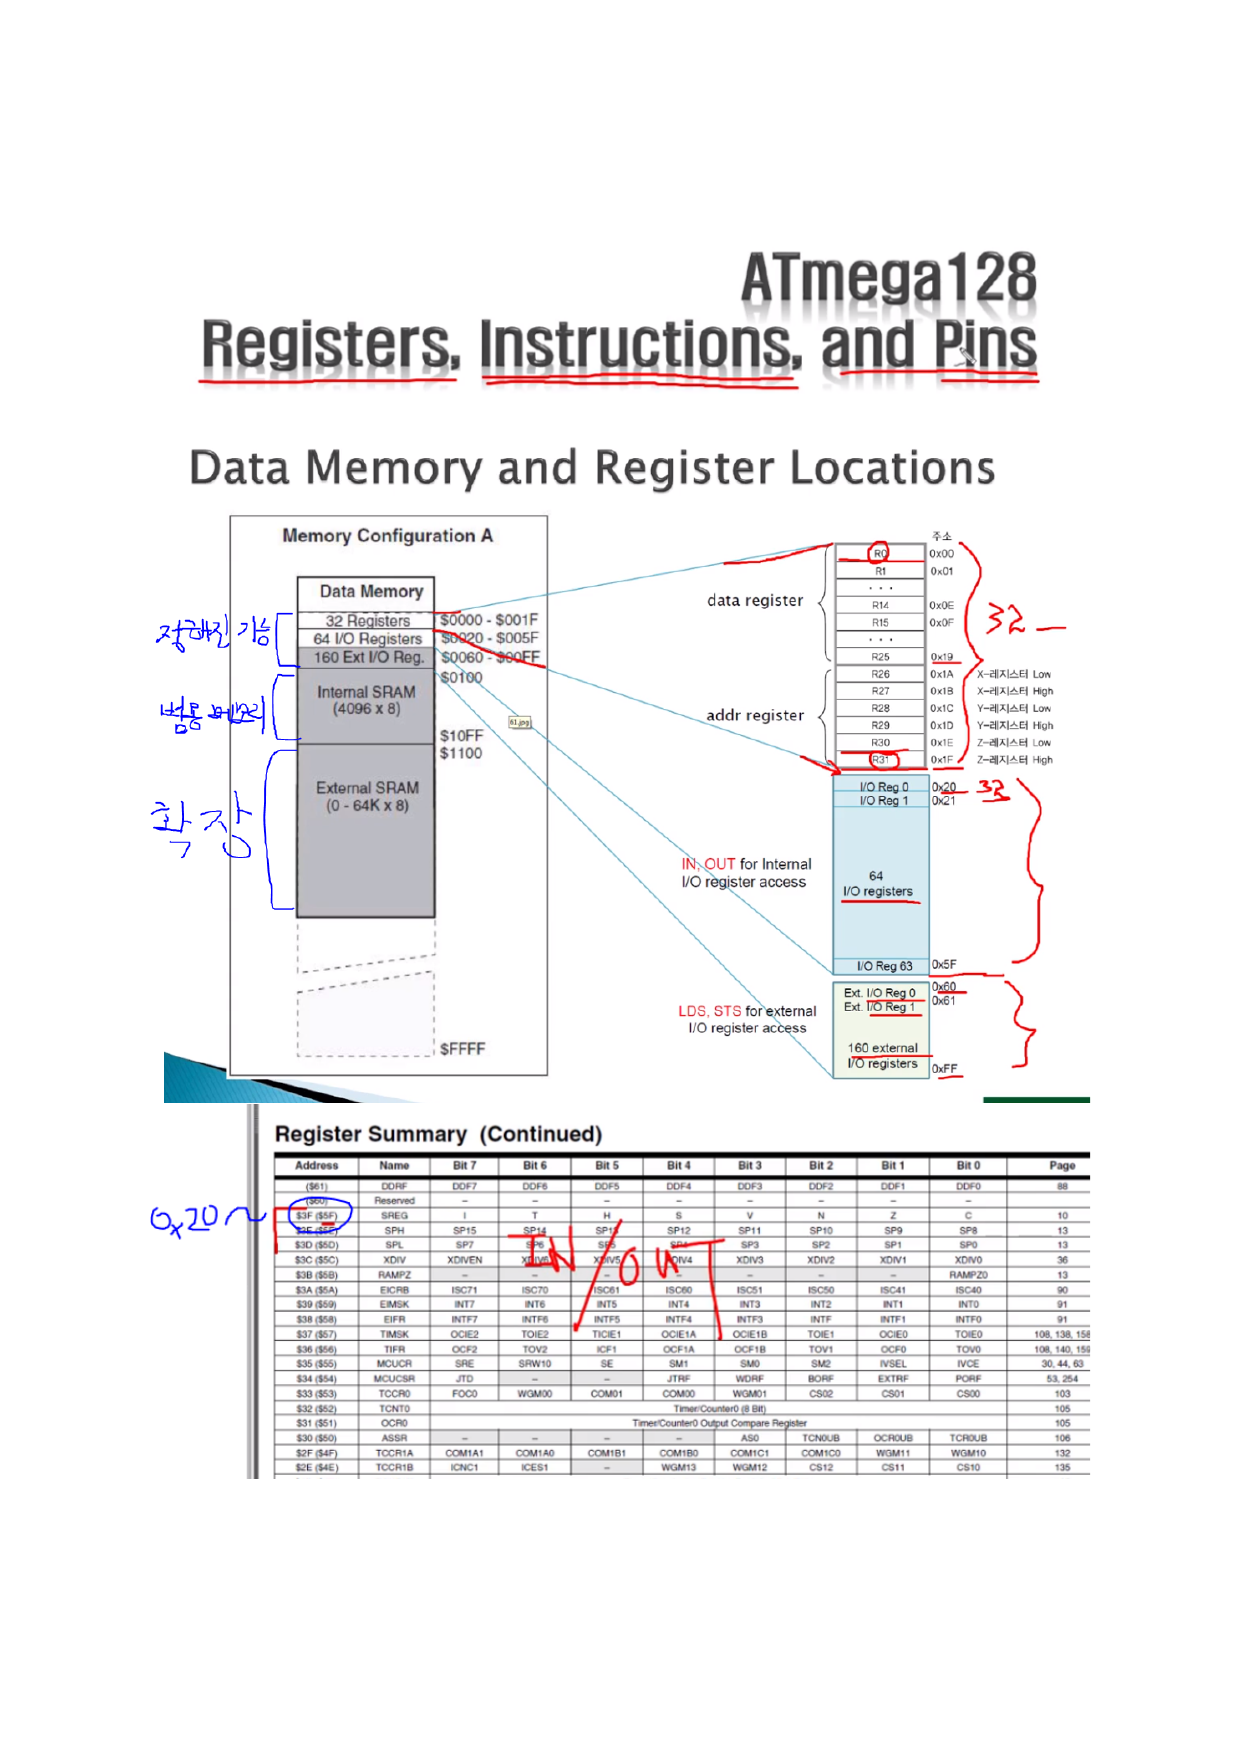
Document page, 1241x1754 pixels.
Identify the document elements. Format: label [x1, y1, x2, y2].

picture [150, 423, 1091, 1103]
picture [150, 177, 1091, 422]
picture [150, 1104, 1091, 1479]
